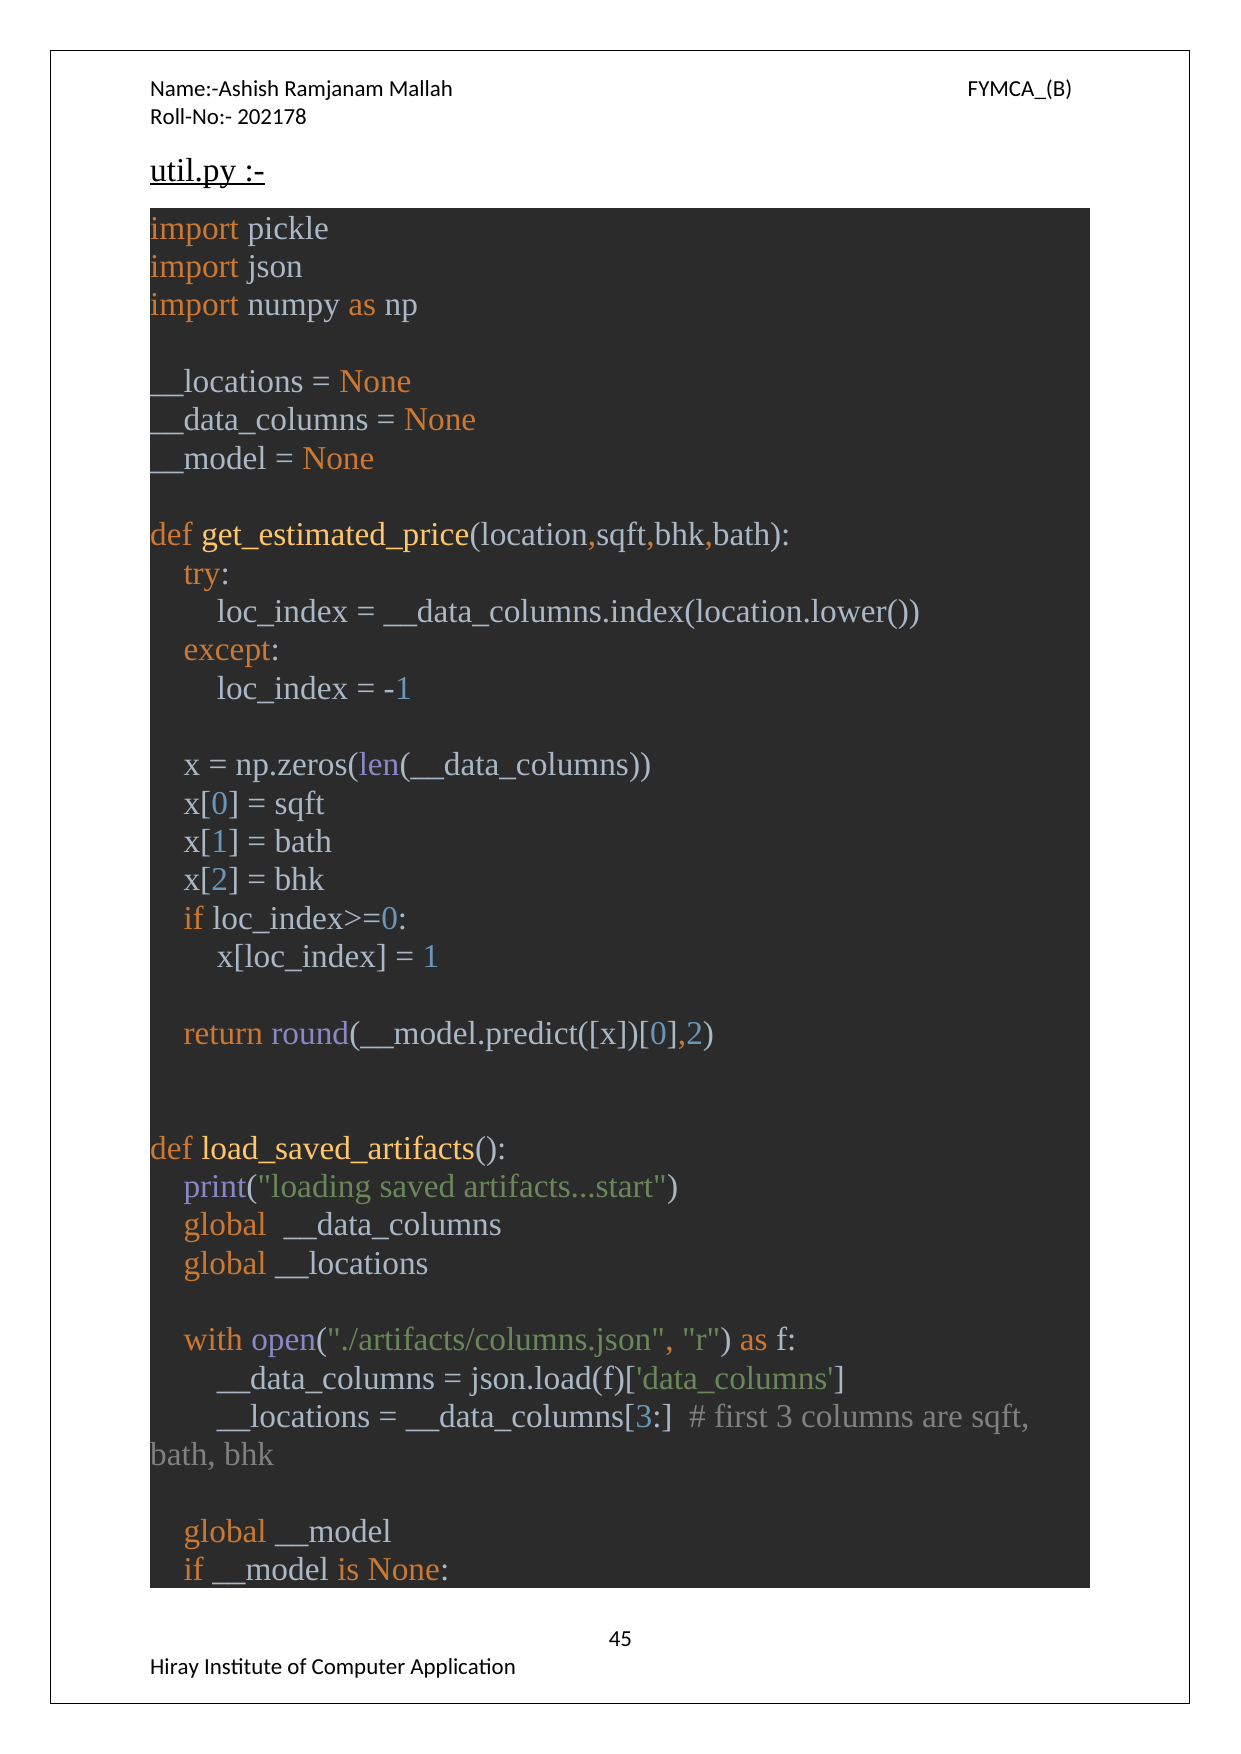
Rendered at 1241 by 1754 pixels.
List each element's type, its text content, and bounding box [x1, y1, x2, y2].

text util.py :- [150, 150, 1090, 188]
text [150, 208, 1090, 1588]
